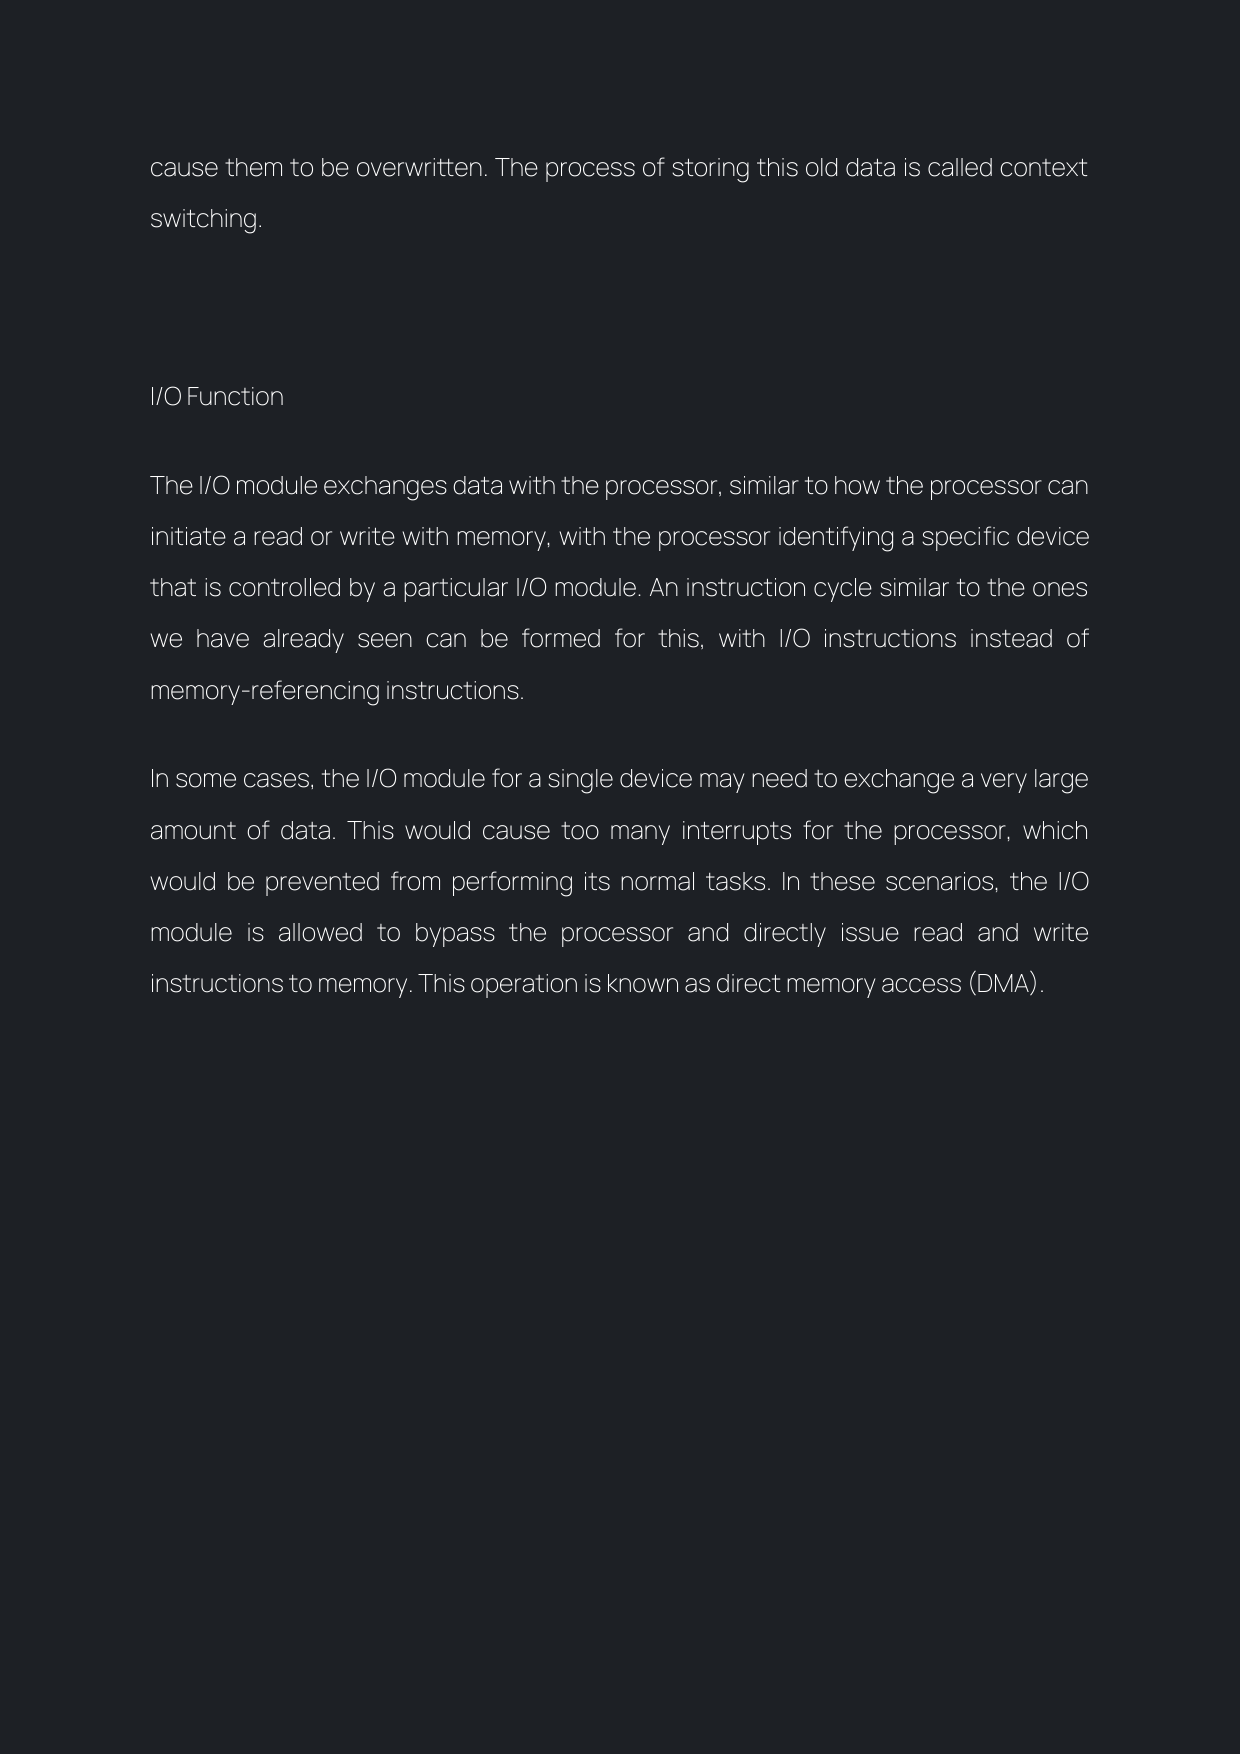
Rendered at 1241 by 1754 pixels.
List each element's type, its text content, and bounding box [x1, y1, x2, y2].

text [150, 150, 1090, 235]
subtitle I/O Function [150, 379, 1090, 413]
text In some cases, the I/O module for a single device may need to exchange a very large amount of data. This would cause too many interrupts for the processor, which would be prevented from performing its normal tasks. In these scenarios, the I/O module is allowed to bypass the processor and directly issue read and write instructions to memory. This operation is known as direct memory access (DMA). [150, 761, 1090, 1000]
text The I/O module exchanges data with the processor, similar to how the processor can initiate a read or write with memory, with the processor identifying a specific device that is controlled by a particular I/O module. An instruction cycle similar to the ones we have already seen can be formed for this, with I/O instructions instead of memory-referencing instructions. [150, 467, 1090, 707]
